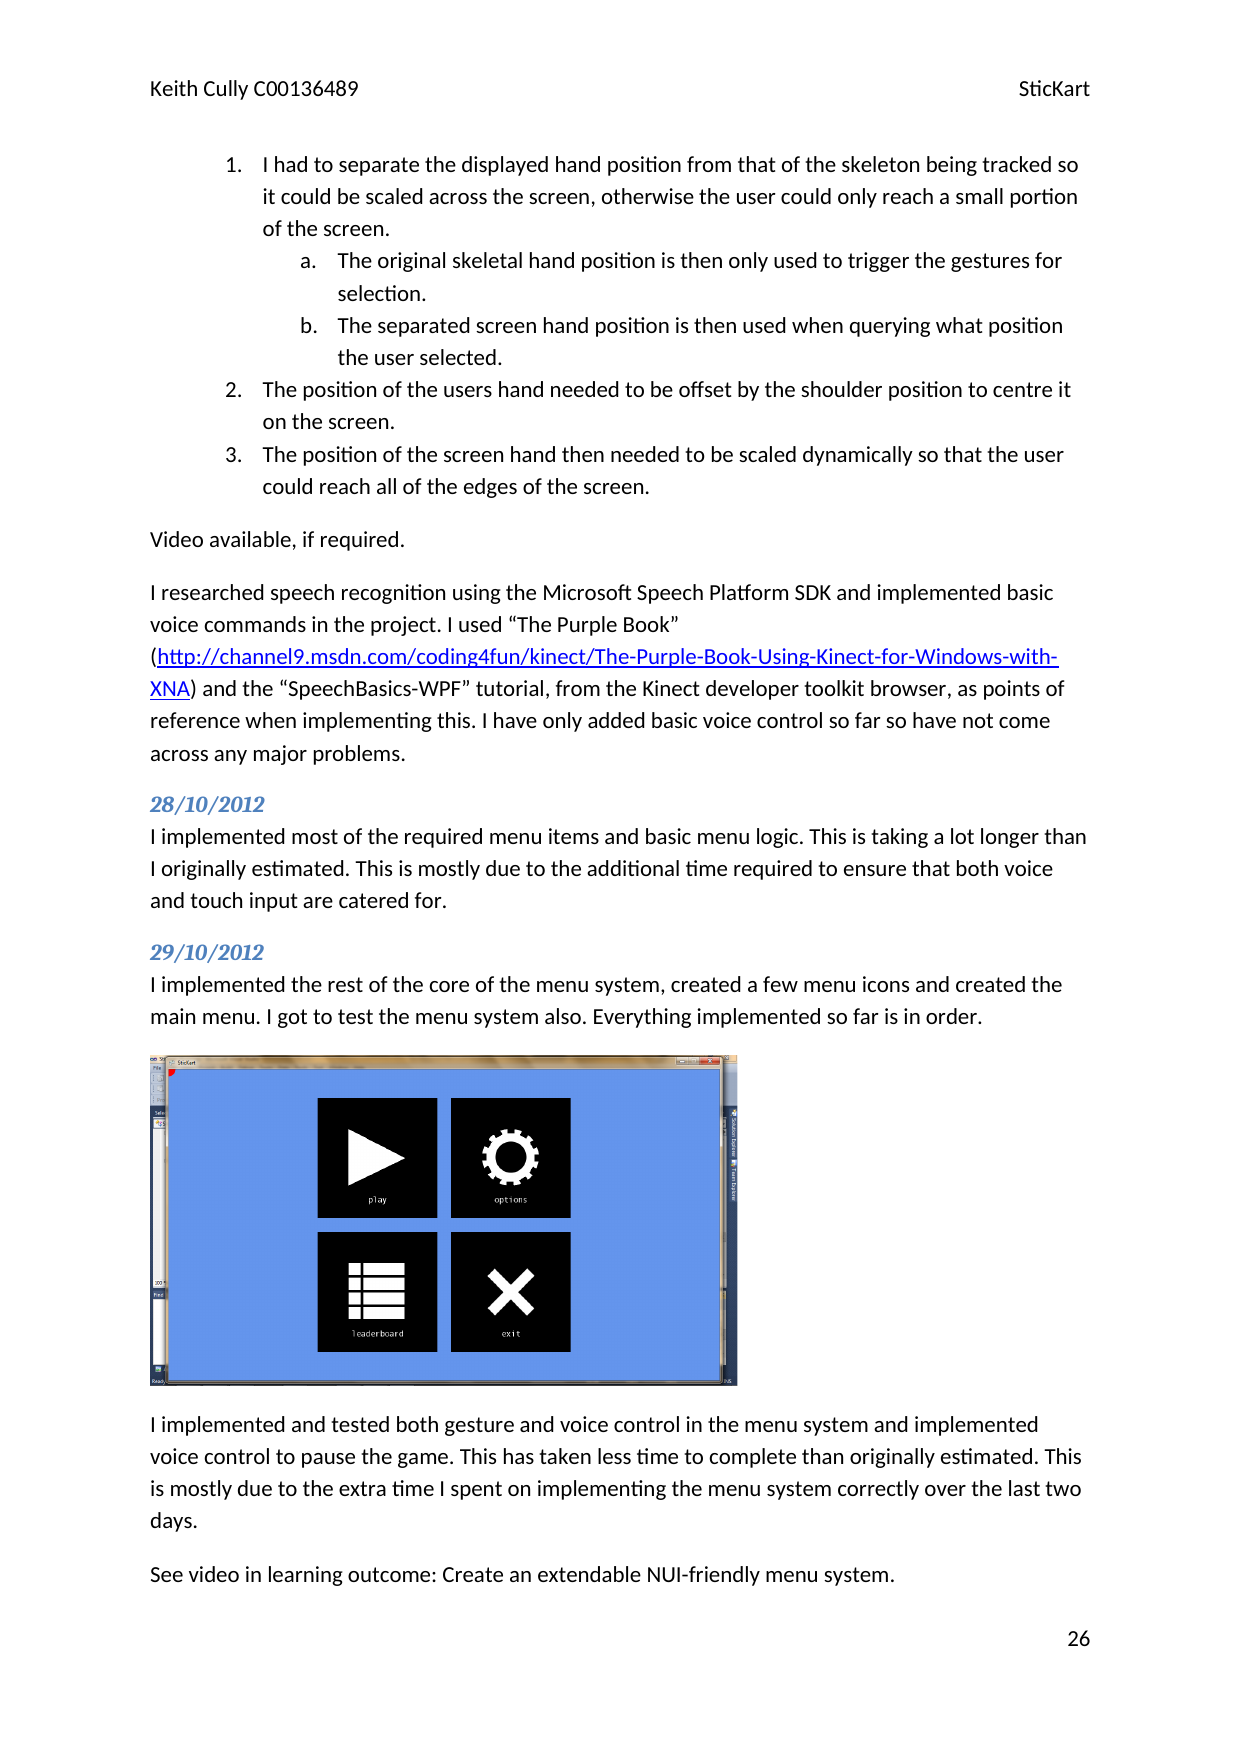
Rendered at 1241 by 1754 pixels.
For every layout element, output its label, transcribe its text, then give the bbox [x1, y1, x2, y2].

text I implemented and tested both gesture and voice control in the menu system and implemented voice control to pause the game. This has taken less time to complete than originally estimated. This is mostly due to the extra time I spent on implementing the menu system correctly over the last two days. [150, 1410, 1090, 1535]
text See video in learning outcome: Create an extendable NUI-friendly menu system. [150, 1560, 1090, 1588]
list The position of the screen hand then needed to be scaled dynamically so that the user could reach all of the edges of the screen. [225, 440, 1090, 500]
list The position of the users hand needed to be offset by the shoulder position to centre it on the screen. [225, 375, 1090, 436]
text I implemented the rest of the core of the menu system, created a few menu icons and created the main menu. I got to test the menu system also. Everything implemented so far is in order. [150, 970, 1090, 1030]
subtitle 29/10/2012 [150, 939, 1090, 966]
text I researched speech recognition using the Microsoft Speech Platform SDK and implemented basic voice commands in the project. I used “The Purple Book” (http://channel9.msdn.com/coding4fun/kinect/The-Purple-Book-Using-Kinect-for-Windows-with-XNA) and the “SpeechBasics-WPF” tutorial, from the Kinect developer toolkit browser, as points of reference when implementing this. I have only added basic voice control so far so have not come across any major problems. [150, 578, 1090, 767]
text Video available, if required. [150, 525, 1090, 553]
list The separated screen hand position is then used when querying what position the user selected. [300, 311, 1090, 371]
picture [150, 1055, 738, 1386]
text I implemented most of the required menu items and basic menu logic. This is taking a lot longer than I originally estimated. This is mostly due to the additional time required to ensure that both voice and touch input are catered for. [150, 822, 1090, 914]
list The original skeletal hand position is then only used to trigger the gestures for selection. [300, 247, 1090, 307]
subtitle 28/10/2012 [150, 792, 1090, 818]
list I had to separate the displayed hand position from that of the skeleton being tracked so it could be scaled across the screen, otherwise the user could only reach a small portion of the screen. [225, 150, 1090, 242]
